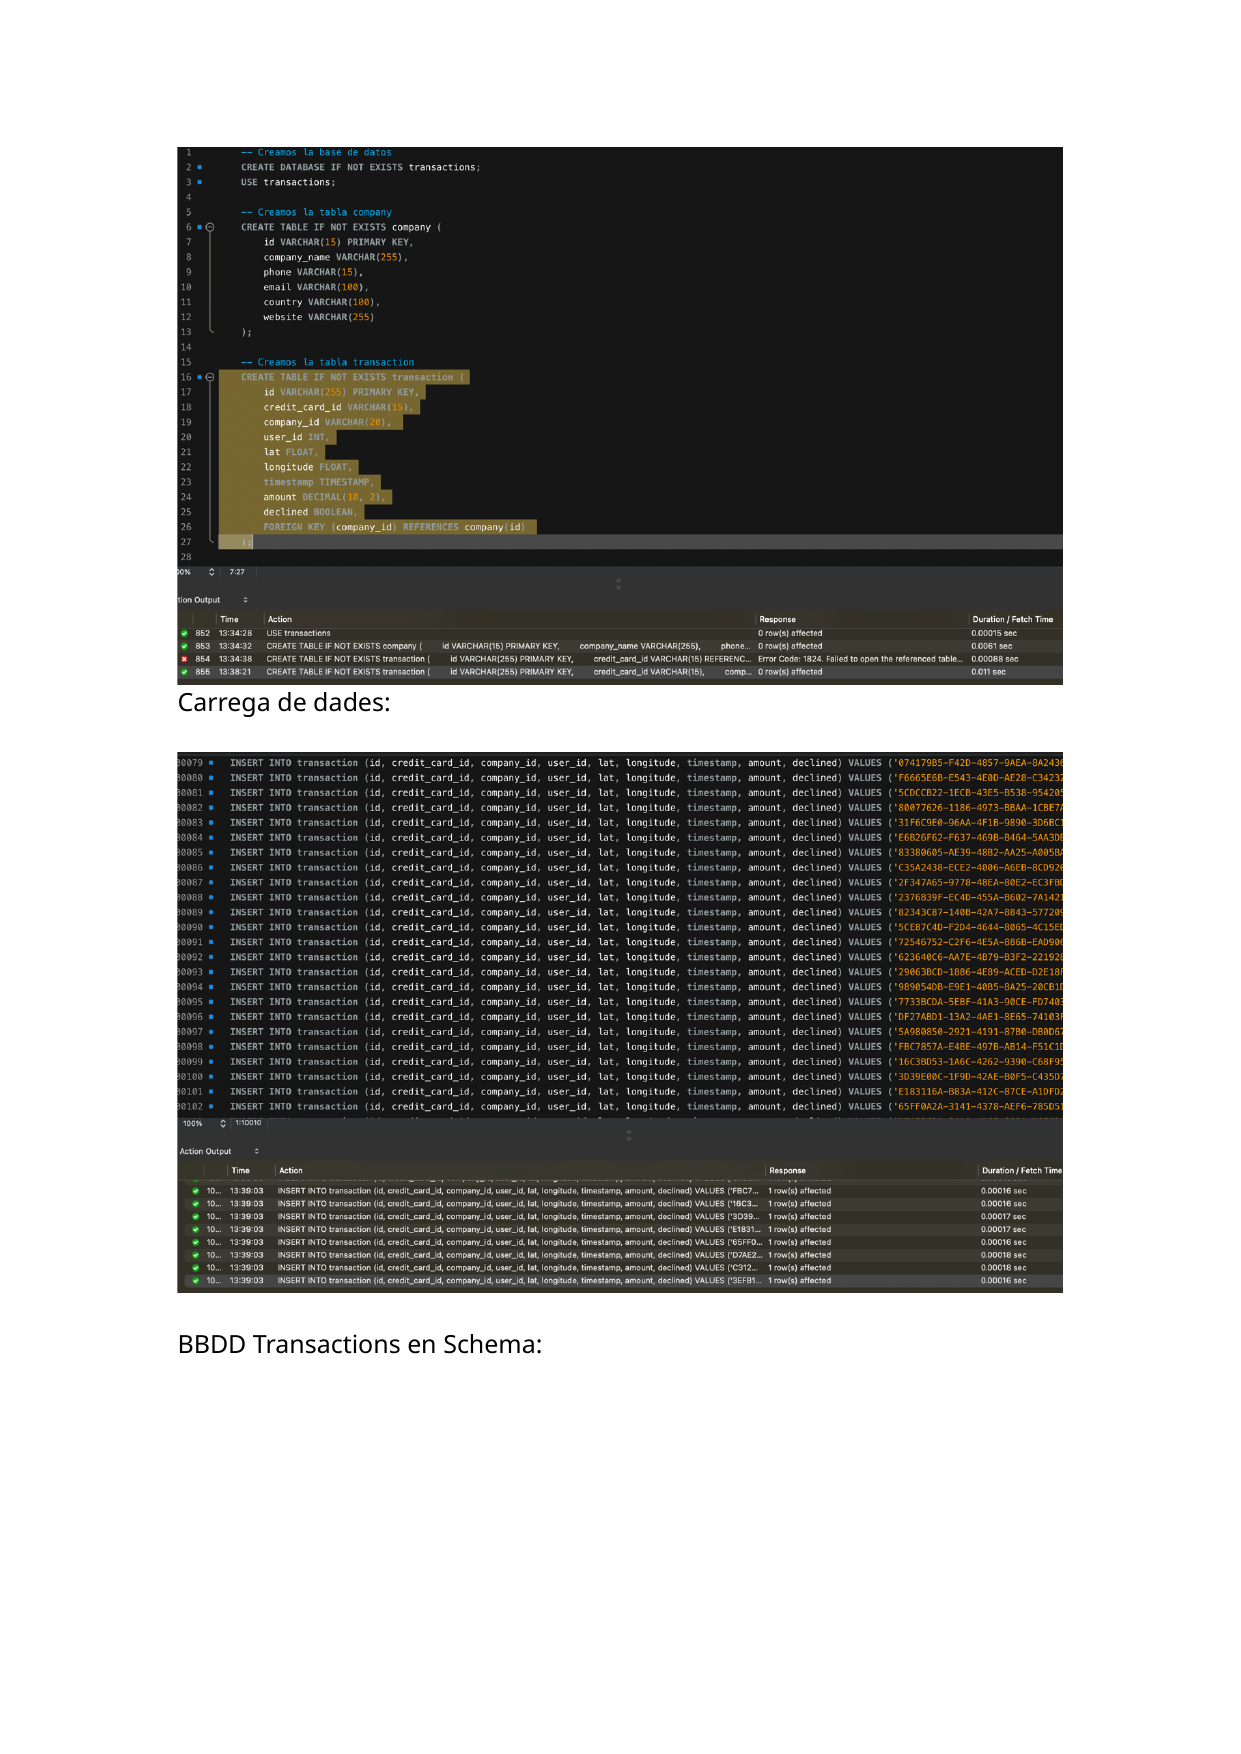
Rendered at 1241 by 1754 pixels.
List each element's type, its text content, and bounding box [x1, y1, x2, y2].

text BBDD Transactions en Schema: [177, 1327, 1063, 1361]
picture [177, 147, 1063, 685]
text Carrega de dades: [177, 685, 1063, 718]
picture [177, 752, 1063, 1293]
